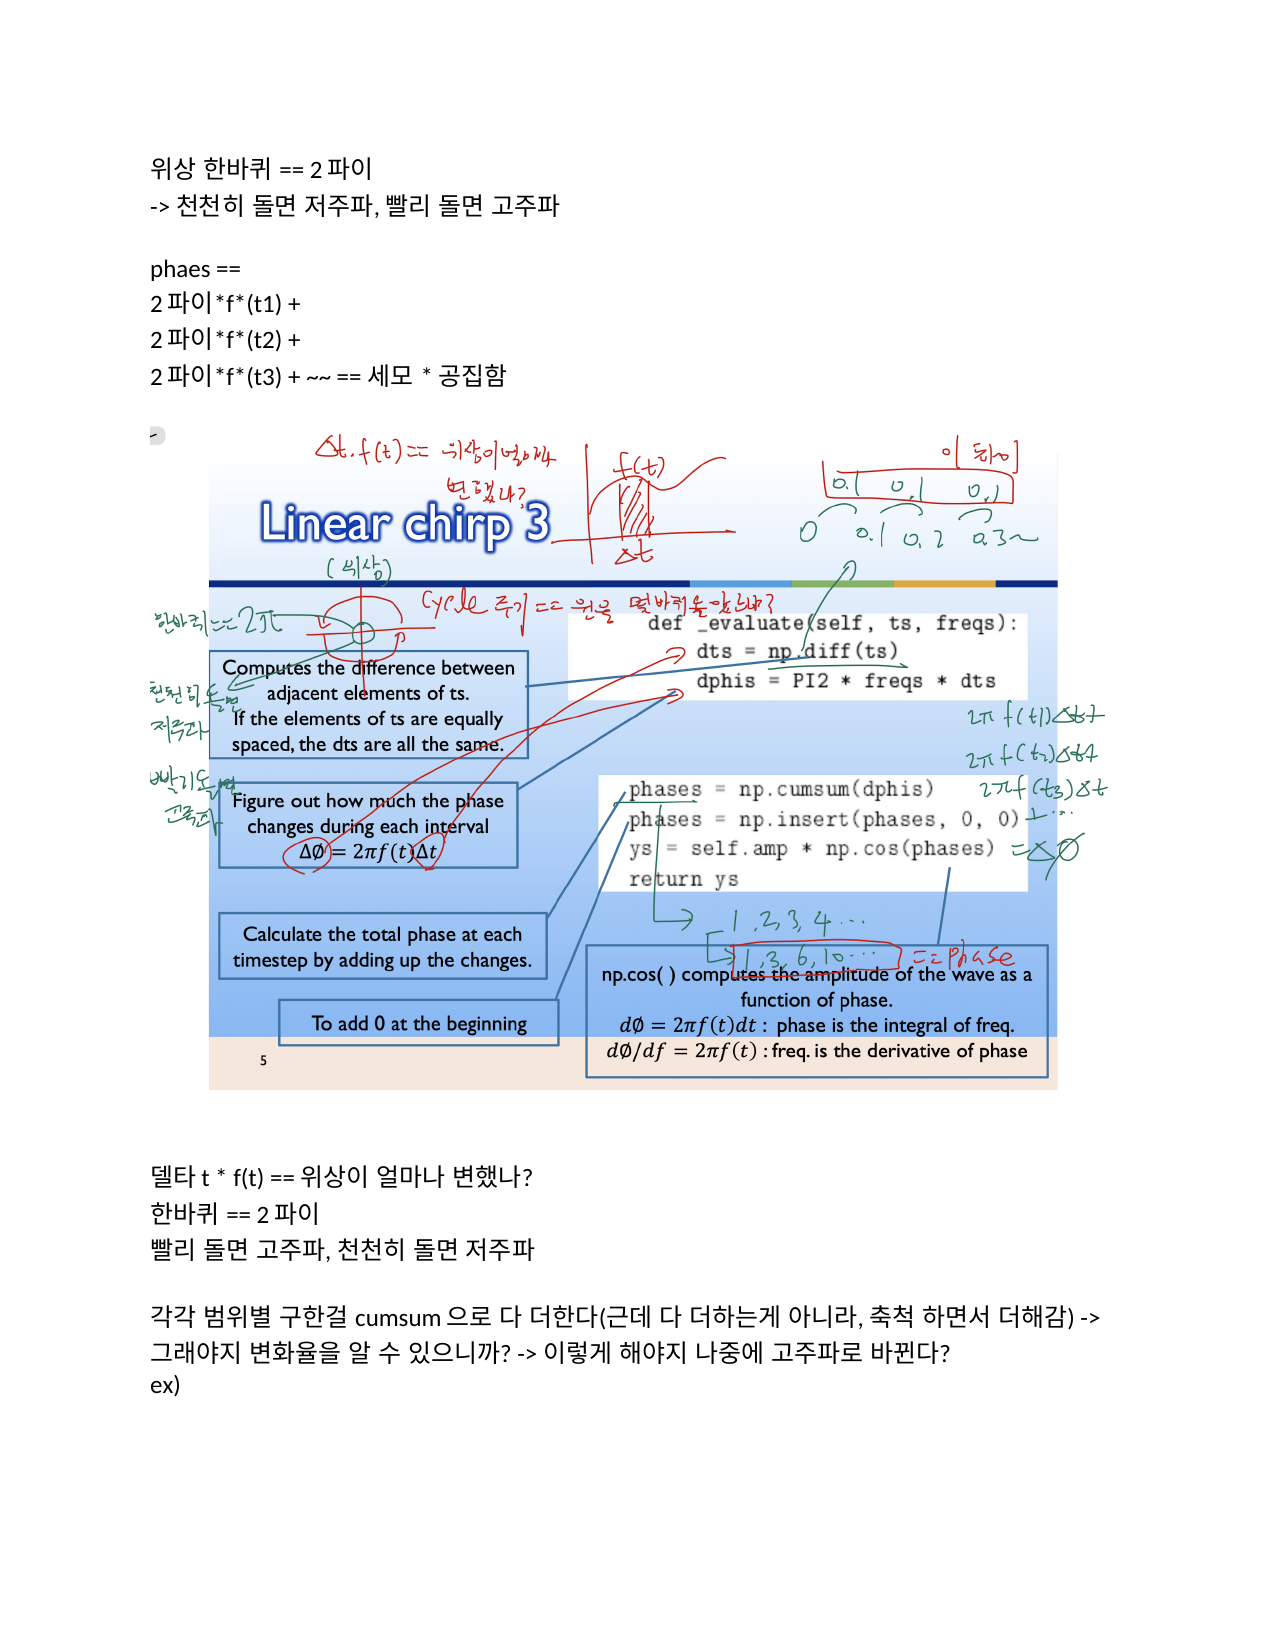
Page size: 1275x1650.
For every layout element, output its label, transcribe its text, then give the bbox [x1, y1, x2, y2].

text 각각 범위별 구한걸 cumsum으로 다 더한다(근데 다 더하는게 아니라, 축척 하면서 더해감) -> 그래야지 변화율을 알 수 있으니까? -> 이렇게 해야지 나중에 고주파로 바뀐다? [150, 1297, 1125, 1370]
text 2파이*f*(t3) + ~~ == 세모 * 공집함 [150, 356, 1125, 392]
text phaes == [150, 253, 1125, 283]
text 2파이*f*(t2) + [150, 320, 1125, 356]
text 델타t * f(t) == 위상이 얼마나 변했나? [150, 1158, 1125, 1194]
text 한바퀴 == 2파이 [150, 1194, 1125, 1230]
text -> 천천히 돌면 저주파, 빨리 돌면 고주파 [150, 186, 1125, 222]
picture [150, 422, 1125, 1097]
text 2파이*f*(t1) + [150, 283, 1125, 320]
text 빨리 돌면 고주파, 천천히 돌면 저주파 [150, 1230, 1125, 1267]
text 위상 한바퀴 == 2파이 [150, 150, 1125, 186]
text ex) [150, 1370, 1125, 1400]
